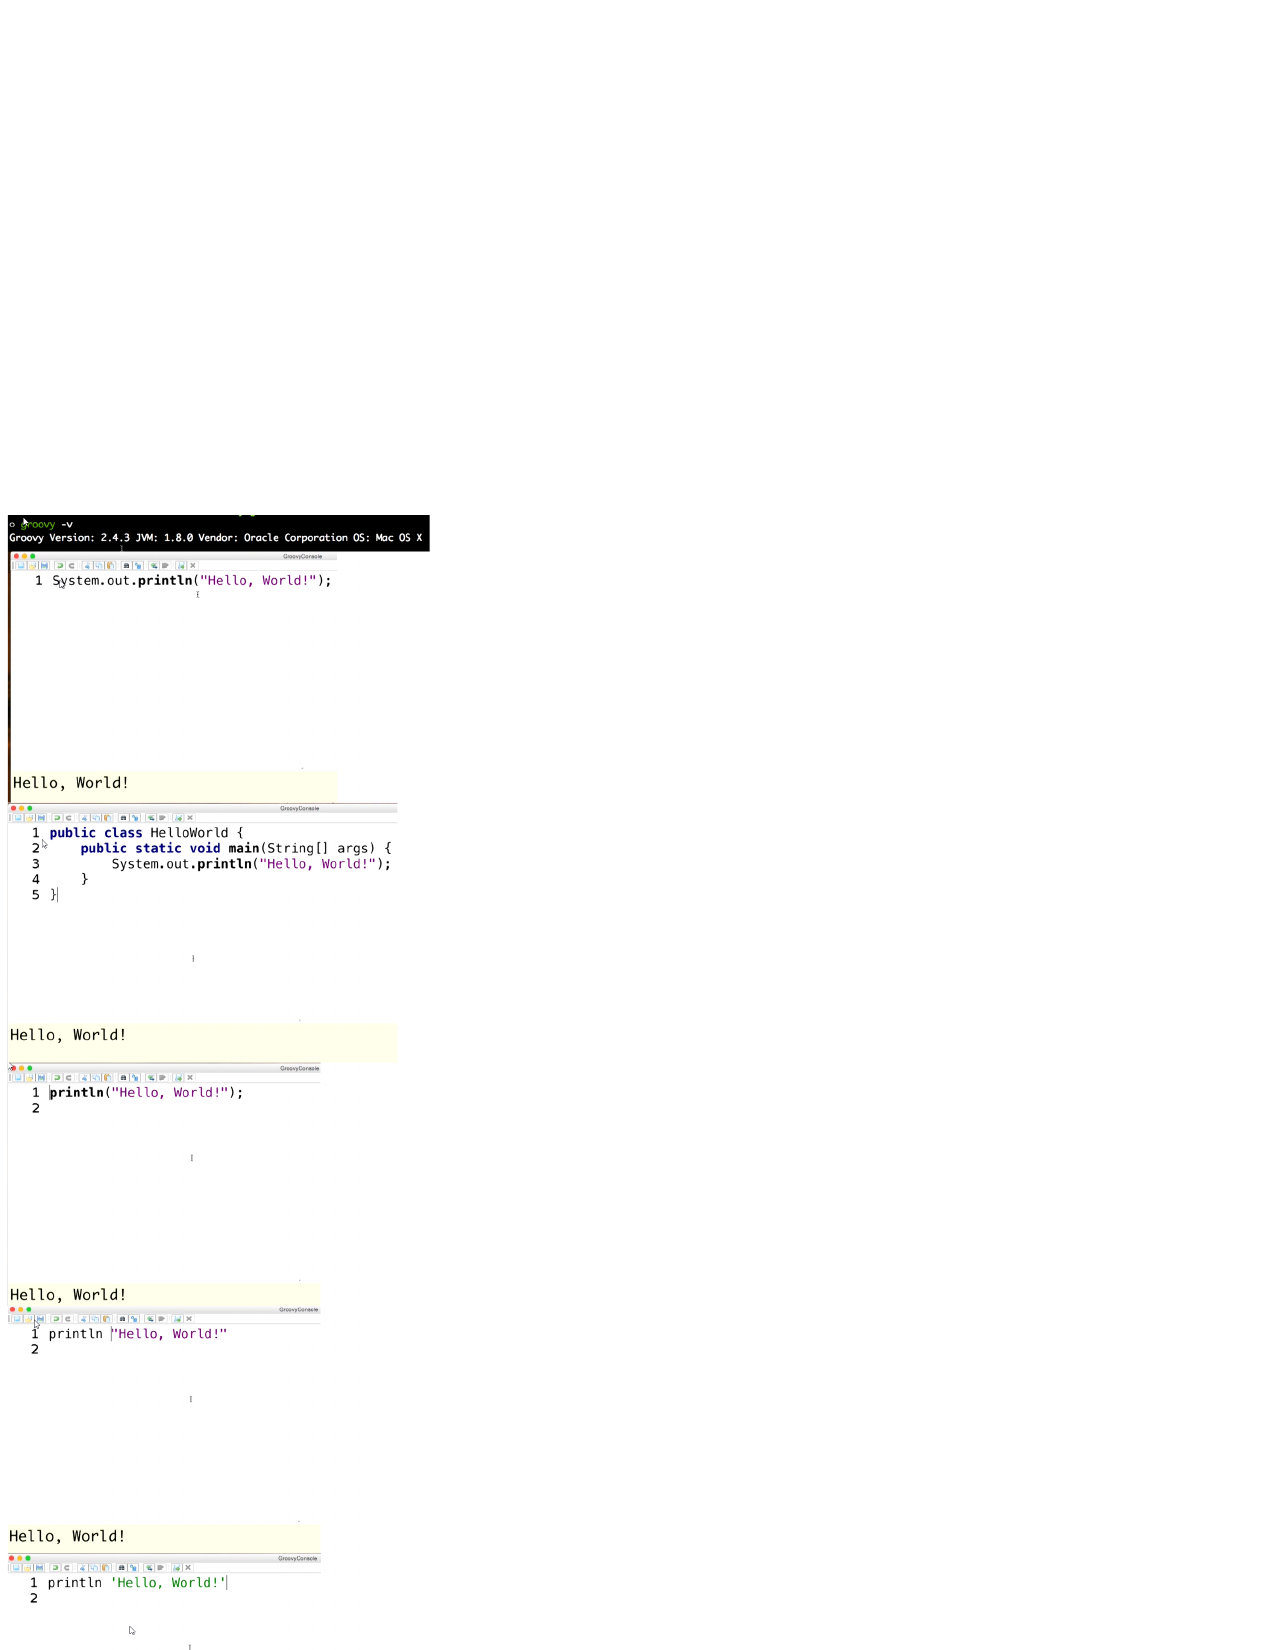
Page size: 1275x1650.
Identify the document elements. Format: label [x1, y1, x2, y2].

picture [7, 515, 430, 1650]
